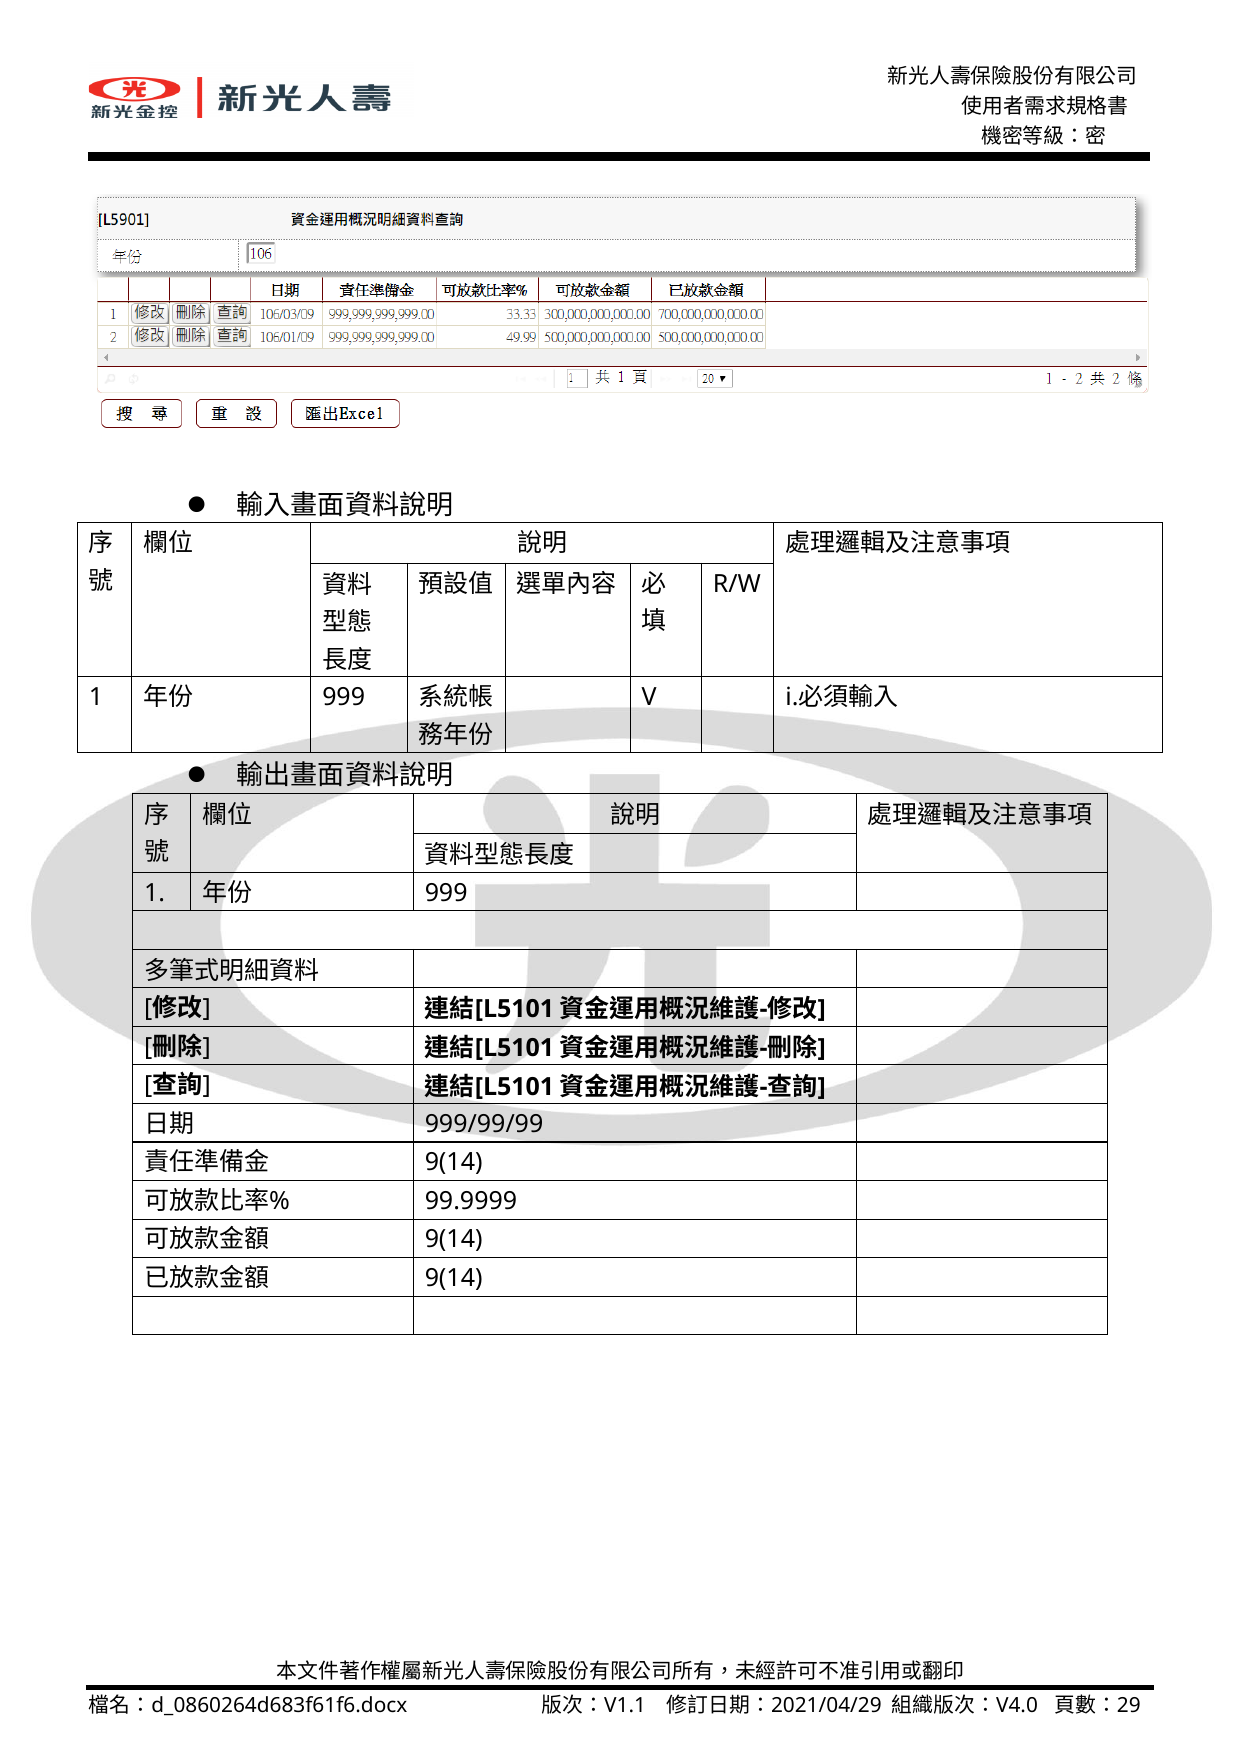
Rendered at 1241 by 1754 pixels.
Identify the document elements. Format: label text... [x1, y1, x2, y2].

table_cell 資料型態長度 [311, 564, 407, 676]
table_cell 系統帳務年份 [408, 677, 505, 752]
table_cell 可放款比率% [133, 1181, 413, 1218]
table_header 說明 [414, 794, 856, 833]
table_cell 999/99/99 [414, 1104, 856, 1141]
table_cell 多筆式明細資料 [133, 950, 413, 987]
table_header 處理邏輯及注意事項 [774, 523, 1162, 676]
table_header 序號 [133, 794, 190, 872]
table_cell [857, 1258, 1107, 1296]
table_cell [查詢] [133, 1065, 413, 1103]
table_cell 連結[L5101資金運用概況維護-修改] [414, 988, 856, 1026]
table_cell 已放款金額 [133, 1258, 413, 1296]
table_cell 9(14) [414, 1143, 856, 1180]
table_cell [857, 1220, 1107, 1257]
table_cell [857, 1027, 1107, 1064]
table_header 欄位 [132, 523, 310, 676]
table_cell [702, 677, 773, 752]
picture [1108, 699, 1215, 1152]
table_cell 責任準備金 [133, 1143, 413, 1180]
table_cell [857, 1181, 1107, 1218]
table_cell [857, 1297, 1107, 1334]
table_header 說明 [311, 523, 773, 563]
table_cell 年份 [191, 873, 413, 910]
table_cell [857, 1143, 1107, 1180]
table_cell 9(14) [414, 1220, 856, 1257]
table_cell [修改] [133, 988, 413, 1026]
table_cell 1. [133, 873, 190, 910]
picture [25, 699, 186, 1152]
table_cell [414, 950, 856, 987]
table_cell 連結[L5101資金運用概況維護-查詢] [414, 1065, 856, 1103]
table_cell 9(14) [414, 1258, 856, 1296]
table_header 處理邏輯及注意事項 [857, 794, 1107, 872]
table_cell 預設值 [408, 564, 505, 676]
list 輸出畫面資料說明 [186, 753, 1152, 793]
table_cell 資料型態長度 [414, 834, 856, 872]
table_header 欄位 [191, 794, 413, 872]
table_cell [414, 1297, 856, 1334]
table_cell 1 [78, 677, 131, 752]
table_cell i.必須輸入 [774, 677, 1162, 752]
table_cell 必填 [631, 564, 701, 676]
table_cell 連結[L5101資金運用概況維護-刪除] [414, 1027, 856, 1064]
table_cell 日期 [133, 1104, 413, 1141]
table_cell [133, 911, 1107, 949]
table_cell [857, 873, 1107, 910]
table_cell V [631, 677, 701, 752]
table_cell R/W [702, 564, 773, 676]
table_cell 年份 [132, 677, 310, 752]
table_cell 可放款金額 [133, 1220, 413, 1257]
table_cell 99.9999 [414, 1181, 856, 1218]
table_cell [857, 988, 1107, 1026]
table_cell 999 [414, 873, 856, 910]
table_cell [133, 1297, 413, 1334]
picture [88, 194, 1153, 434]
table_cell [刪除] [133, 1027, 413, 1064]
list 輸入畫面資料說明 [186, 483, 1152, 522]
table_cell [857, 1065, 1107, 1103]
table_cell 選單內容 [506, 564, 630, 676]
picture [88, 61, 414, 118]
table_cell [857, 1104, 1107, 1141]
table_cell [506, 677, 630, 752]
table_cell 999 [311, 677, 407, 752]
table_header 序號 [78, 523, 131, 676]
table_cell [857, 950, 1107, 987]
